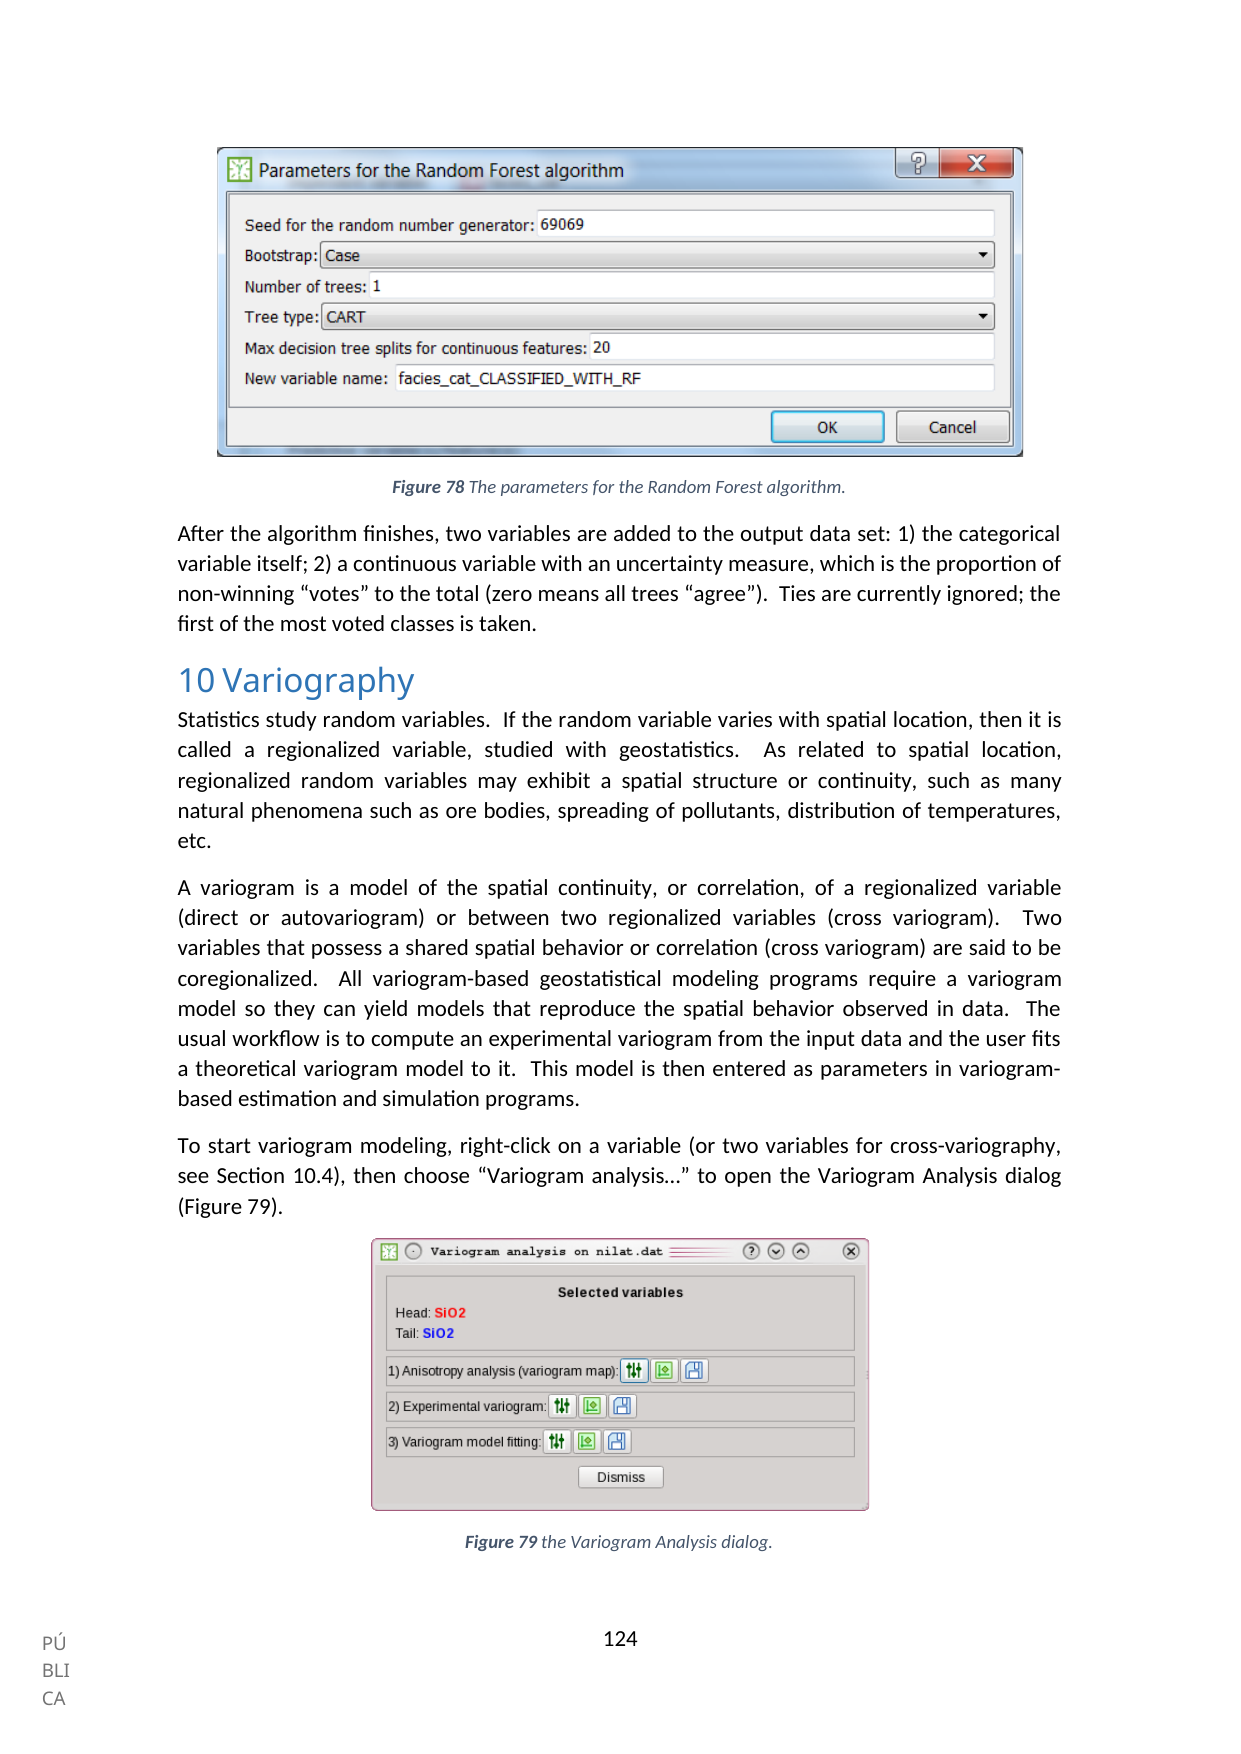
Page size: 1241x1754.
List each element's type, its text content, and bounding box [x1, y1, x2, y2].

subtitle Variography [177, 656, 1063, 702]
text Statistics study random variables. If the random variable varies with spatial location, then it is called a regionalized variable, studied with geostatistics. As related to spatial location, regionalized random variables may exhibit a spatial structure or continuity, such as many natural phenomena such as ore bodies, spreading of pollutants, distribution of temperatures, etc. [177, 705, 1063, 854]
text To start variogram modeling, right-click on a variable (or two variables for cross-variography, see Section 10.4), then choose “Variogram analysis…” to open the Variogram Analysis dialog (Figure 78). [177, 1131, 1063, 1220]
picture [371, 1238, 870, 1511]
text A variogram is a model of the spatial continuity, or correlation, of a regionalized variable (direct or autovariogram) or between two regionalized variables (cross variogram). Two variables that possess a shared spatial behavior or correlation (cross variogram) are said to be coregionalized. All variogram-based geostatistical modeling programs require a variogram model so they can yield models that reproduce the spatial behavior observed in data. The usual workflow is to compute an experimental variogram from the input data and the user fits a theoretical variogram model to it. This model is then entered as parameters in variogram-based estimation and simulation programs. [177, 873, 1063, 1113]
text After the algorithm finishes, two variables are added to the output data set: 1) the categorical variable itself; 2) a continuous variable with an uncertainty measure, which is the proportion of non-winning “votes” to the total (zero means all trees “agree”). Ties are currently ignored; the first of the most voted classes is taken. [177, 519, 1063, 638]
picture [217, 147, 1024, 457]
text Figure 79 the Variogram Analysis dialog. [177, 1530, 1063, 1553]
text Figure 78 The parameters for the Random Forest algorithm. [177, 475, 1063, 498]
